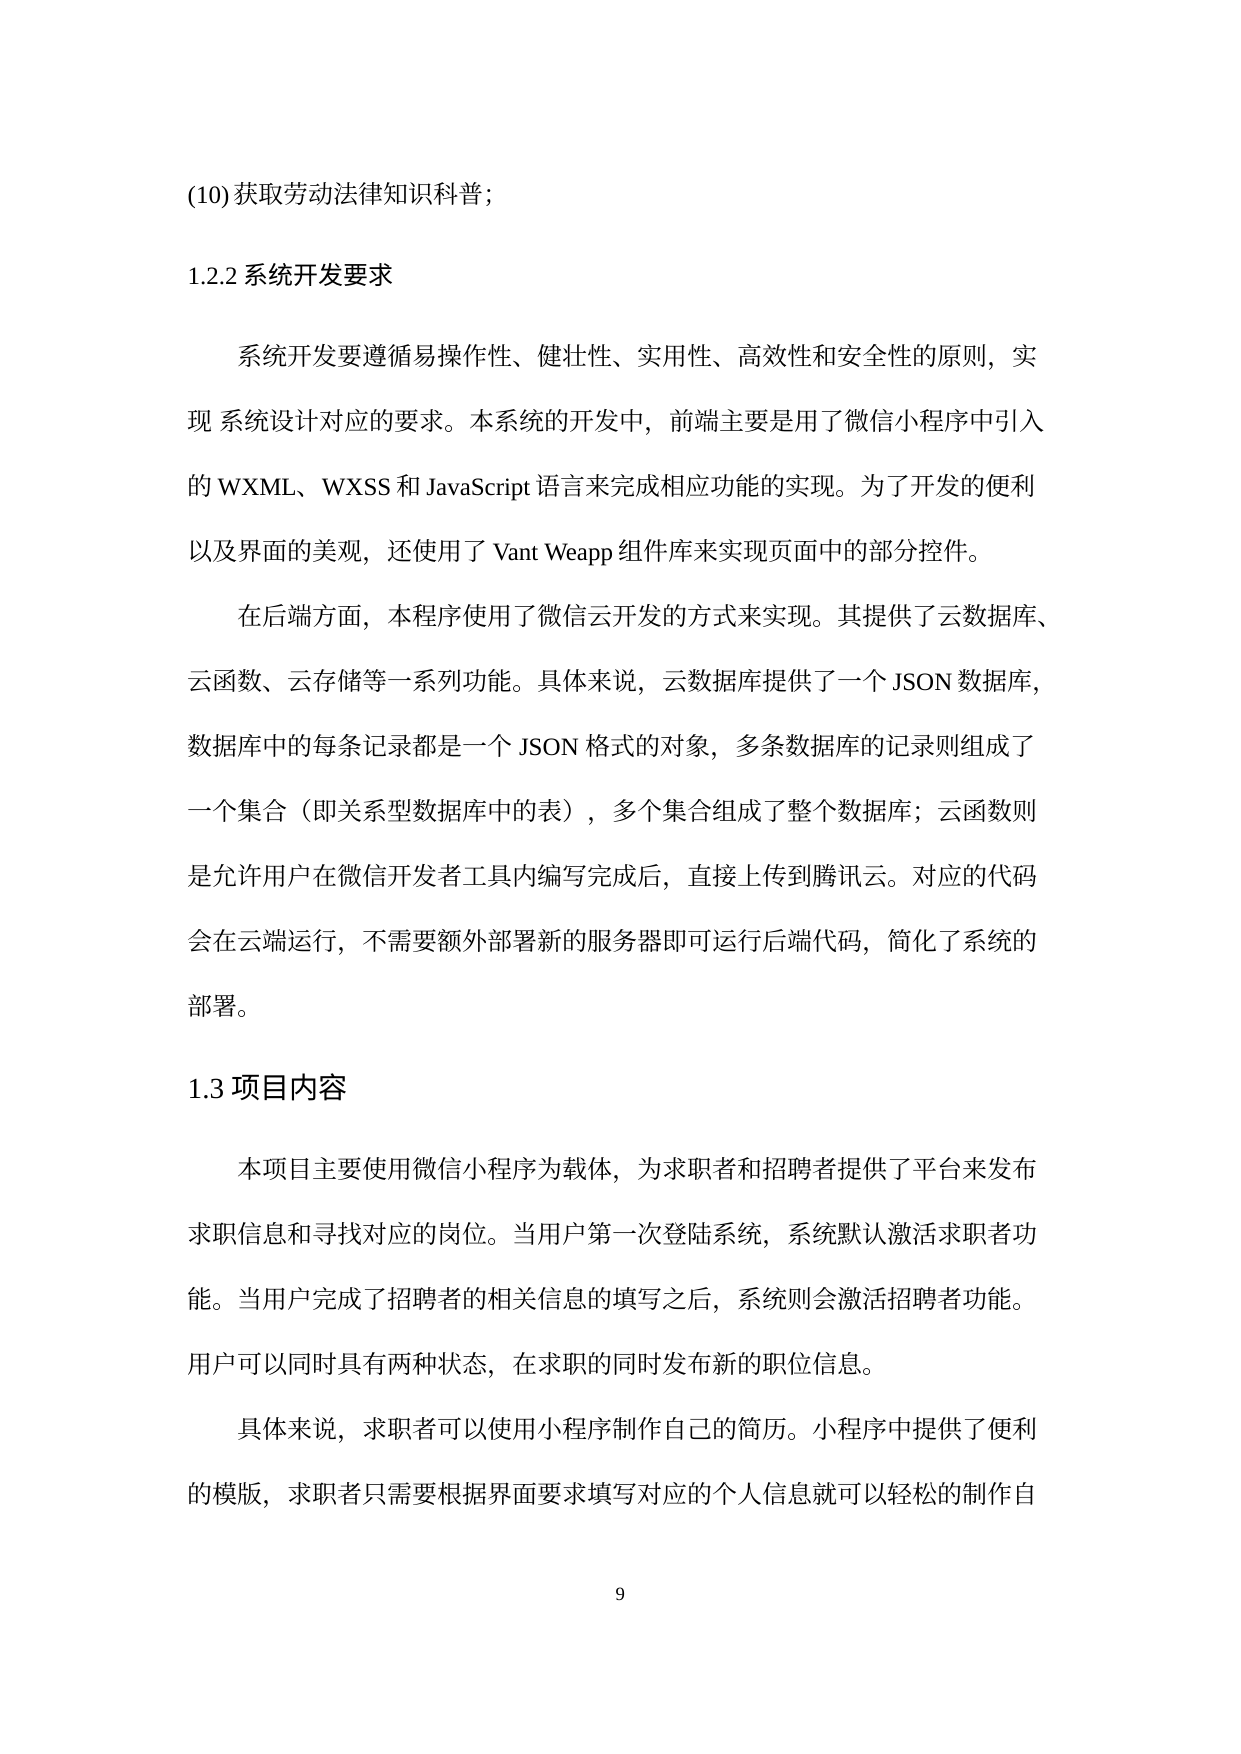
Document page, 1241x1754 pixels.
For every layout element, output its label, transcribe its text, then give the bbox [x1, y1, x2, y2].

text 在后端方面，本程序使用了微信云开发的方式来实现。其提供了云数据库、云函数、云存储等一系列功能。具体来说，云数据库提供了一个JSON数据库，数据库中的每条记录都是一个 JSON 格式的对象，多条数据库的记录则组成了一个集合（即关系型数据库中的表），多个集合组成了整个数据库；云函数则是允许用户在微信开发者工具内编写完成后，直接上传到腾讯云。对应的代码会在云端运行，不需要额外部署新的服务器即可运行后端代码，简化了系统的部署。 [187, 582, 1053, 1037]
list 获取劳动法律知识科普； [187, 160, 1053, 225]
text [187, 1395, 1053, 1525]
text 本项目主要使用微信小程序为载体，为求职者和招聘者提供了平台来发布求职信息和寻找对应的岗位。当用户第一次登陆系统，系统默认激活求职者功能。当用户完成了招聘者的相关信息的填写之后，系统则会激活招聘者功能。用户可以同时具有两种状态，在求职的同时发布新的职位信息。 [187, 1135, 1053, 1395]
text 系统开发要遵循易操作性、健壮性、实用性、高效性和安全性的原则，实现 系统设计对应的要求。本系统的开发中，前端主要是用了微信小程序中引入的WXML、WXSS和JavaScript语言来完成相应功能的实现。为了开发的便利以及界面的美观，还使用了Vant Weapp组件库来实现页面中的部分控件。 [187, 322, 1053, 582]
subtitle 1.3 项目内容 [187, 1054, 1053, 1119]
subtitle 1.2.2 系统开发要求 [187, 241, 1053, 306]
